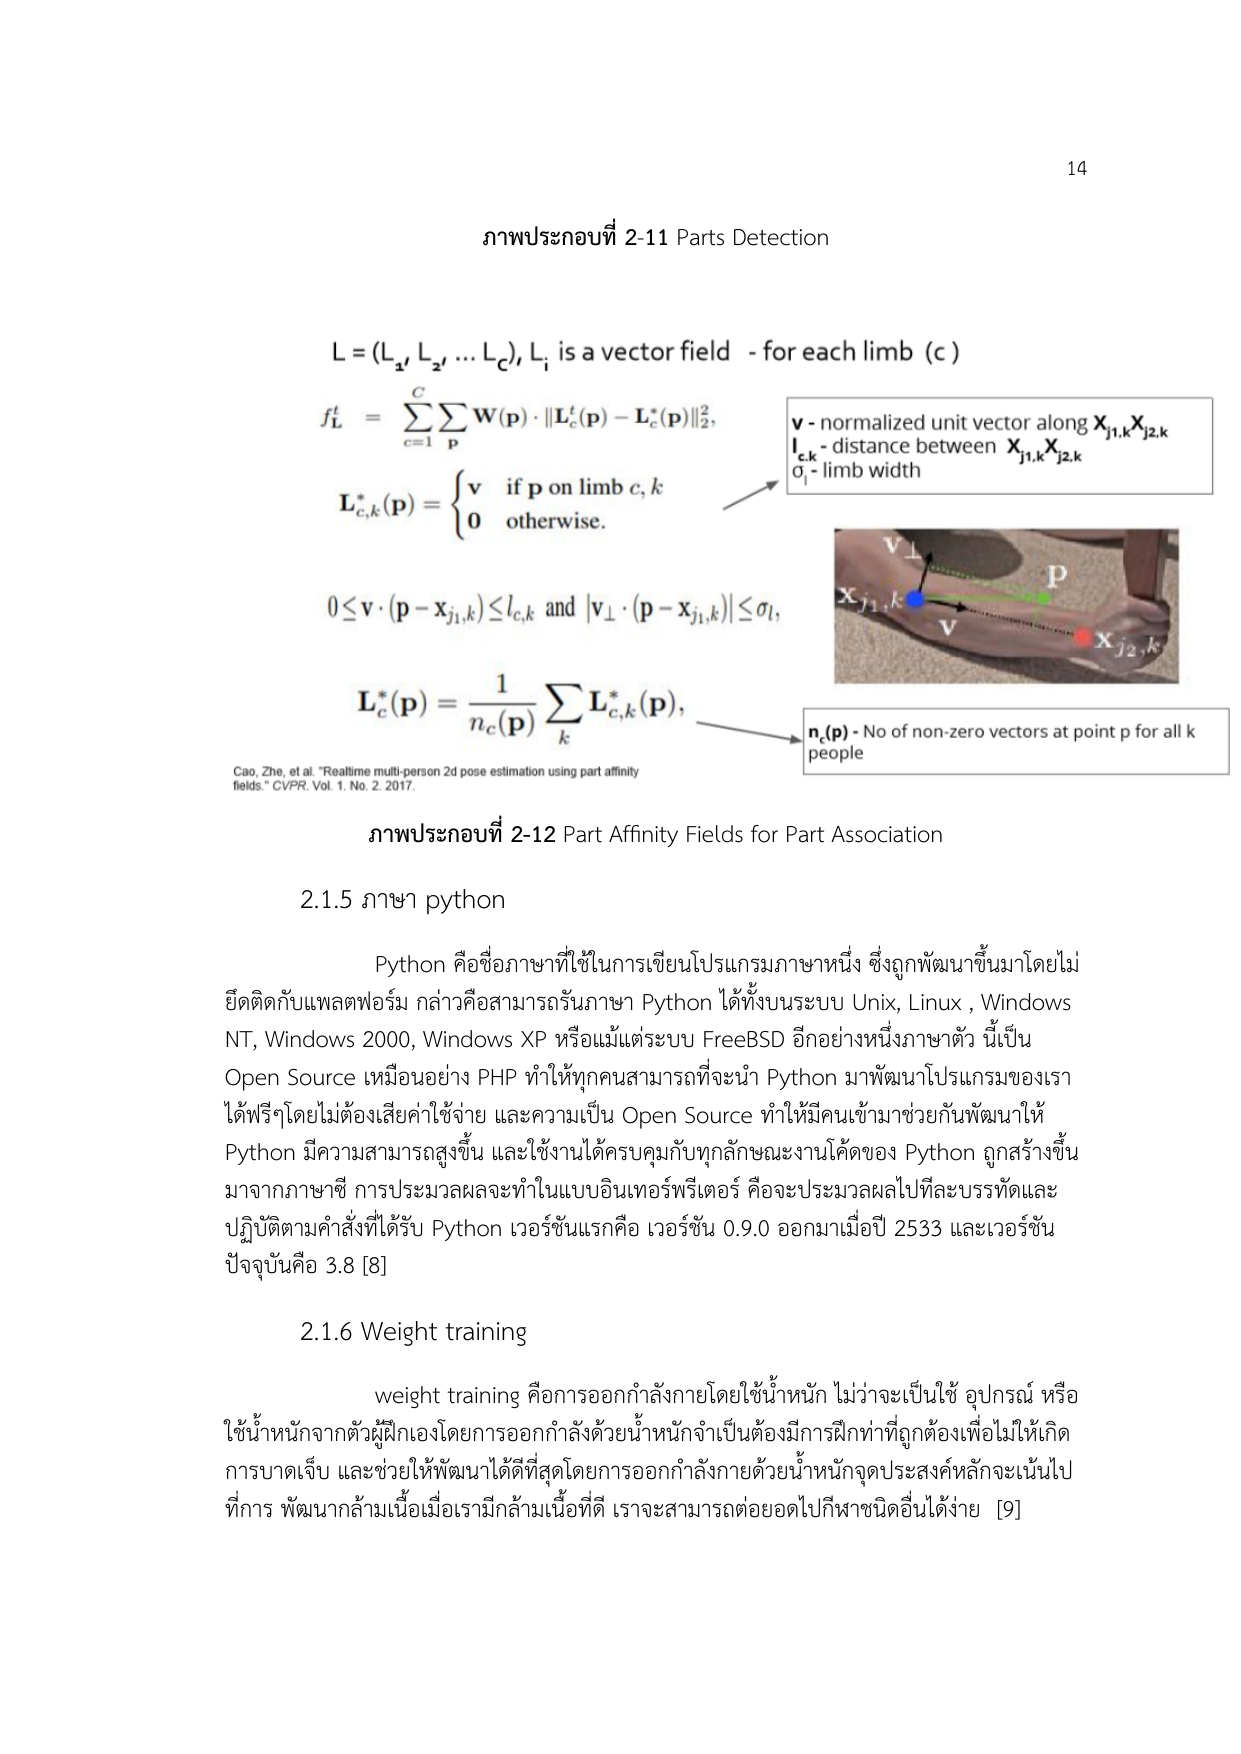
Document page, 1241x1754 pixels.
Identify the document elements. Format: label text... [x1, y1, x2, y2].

subtitle 2.1.5 ภาษา python [225, 875, 1087, 918]
text weight training คือการออกกำลังกายโดยใช้น้ำหนัก ไม่ว่าจะเป็นใช้ อุปกรณ์ หรือ ใช้น้ำหนักจากตัวผู้ฝึกเองโดยการออกกำลังด้วยน้ำหนักจำเป็นต้องมีการฝึกท่าที่ถูกต้องเพื่อไม่ให้เกิดการบาดเจ็บ และช่วยให้พัฒนาได้ดีที่สุดโดยการออกกำลังกายด้วยน้ำหนักจุดประสงค์หลักจะเน้นไปที่การ พัฒนากล้ามเนื้อเมื่อเรามีกล้ามเนื้อที่ดี เราจะสามารถต่อยอดไปกีฬาชนิดอื่นได้ง่าย [9] [225, 1374, 1087, 1525]
picture [225, 324, 1241, 801]
text ภาพประกอบที่ 2-11 Parts Detection [225, 216, 1087, 253]
text ภาพประกอบที่ 2-12 Part Afﬁnity Fields for Part Association [225, 813, 1087, 850]
subtitle 2.1.6 Weight training [225, 1307, 1087, 1349]
text Python คือชื่อภาษาที่ใช้ในการเขียนโปรแกรมภาษาหนึ่ง ซึ่งถูกพัฒนาขึ้นมาโดยไม่ยึดติดกับแพลตฟอร์ม กล่าวคือสามารถรันภาษา Python ได้ทั้งบนระบบ Unix, Linux , Windows NT, Windows 2000, Windows XP หรือแม้แต่ระบบ FreeBSD อีกอย่างหนึ่งภาษาตัว นี้เป็น Open Source เหมือนอย่าง PHP ทำให้ทุกคนสามารถที่จะนำ Python มาพัฒนาโปรแกรมของเราได้ฟรีๆโดยไม่ต้องเสียค่าใช้จ่าย และความเป็น Open Source ทำให้มีคนเข้ามาช่วยกันพัฒนาให้ Python มีความสามารถสูงขึ้น และใช้งานได้ครบคุมกับทุกลักษณะงานโค้ดของ Python ถูกสร้างขึ้นมาจากภาษาซี การประมวลผลจะทำในแบบอินเทอร์พรีเตอร์ คือจะประมวลผลไปทีละบรรทัดและปฏิบัติตามคำสั่งที่ได้รับ Python เวอร์ชันแรกคือ เวอร์ชัน 0.9.0 ออกมาเมื่อปี 2533 และเวอร์ชันปัจจุบันคือ 3.8 [8] [225, 943, 1087, 1282]
